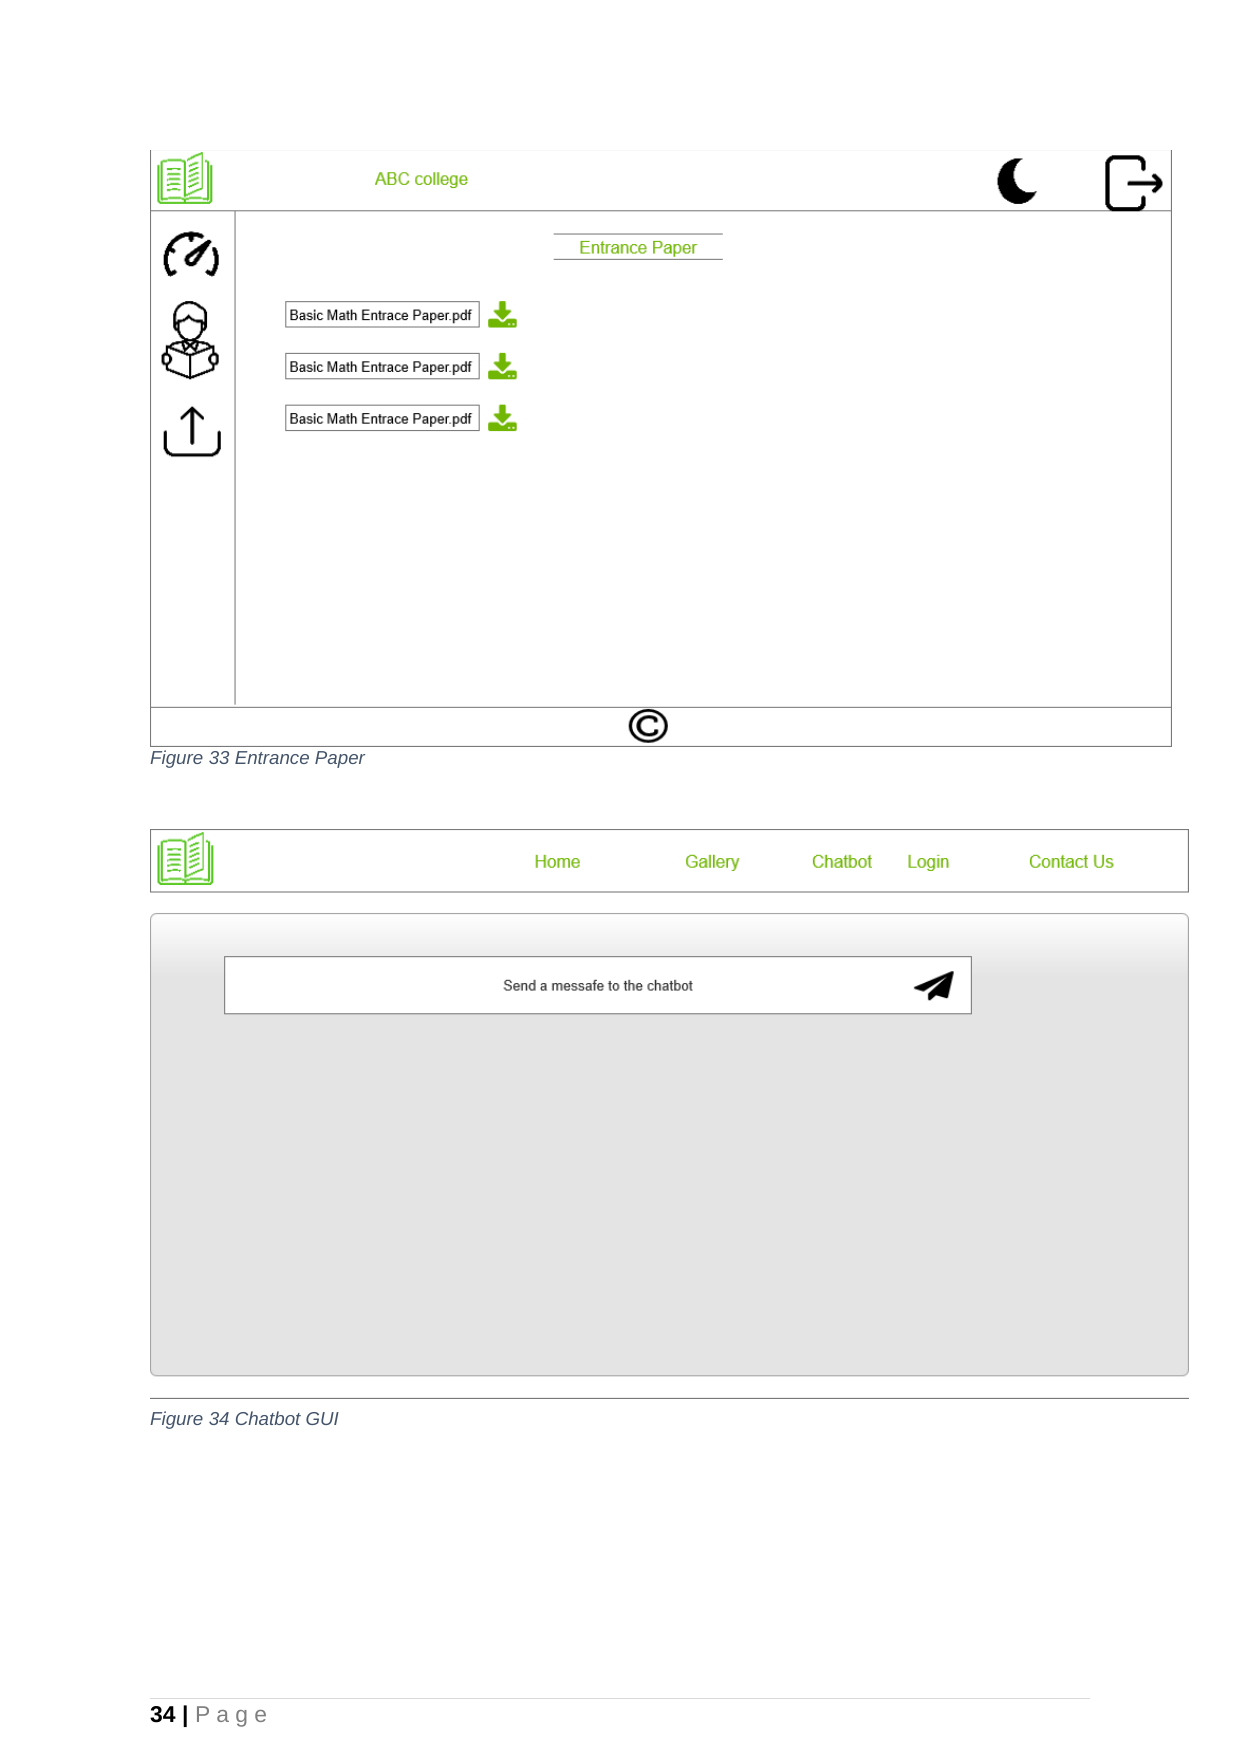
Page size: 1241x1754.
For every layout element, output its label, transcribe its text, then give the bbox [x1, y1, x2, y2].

picture [150, 829, 1189, 1399]
picture [150, 150, 1172, 747]
text Figure 33 Entrance Paper [150, 747, 1090, 768]
